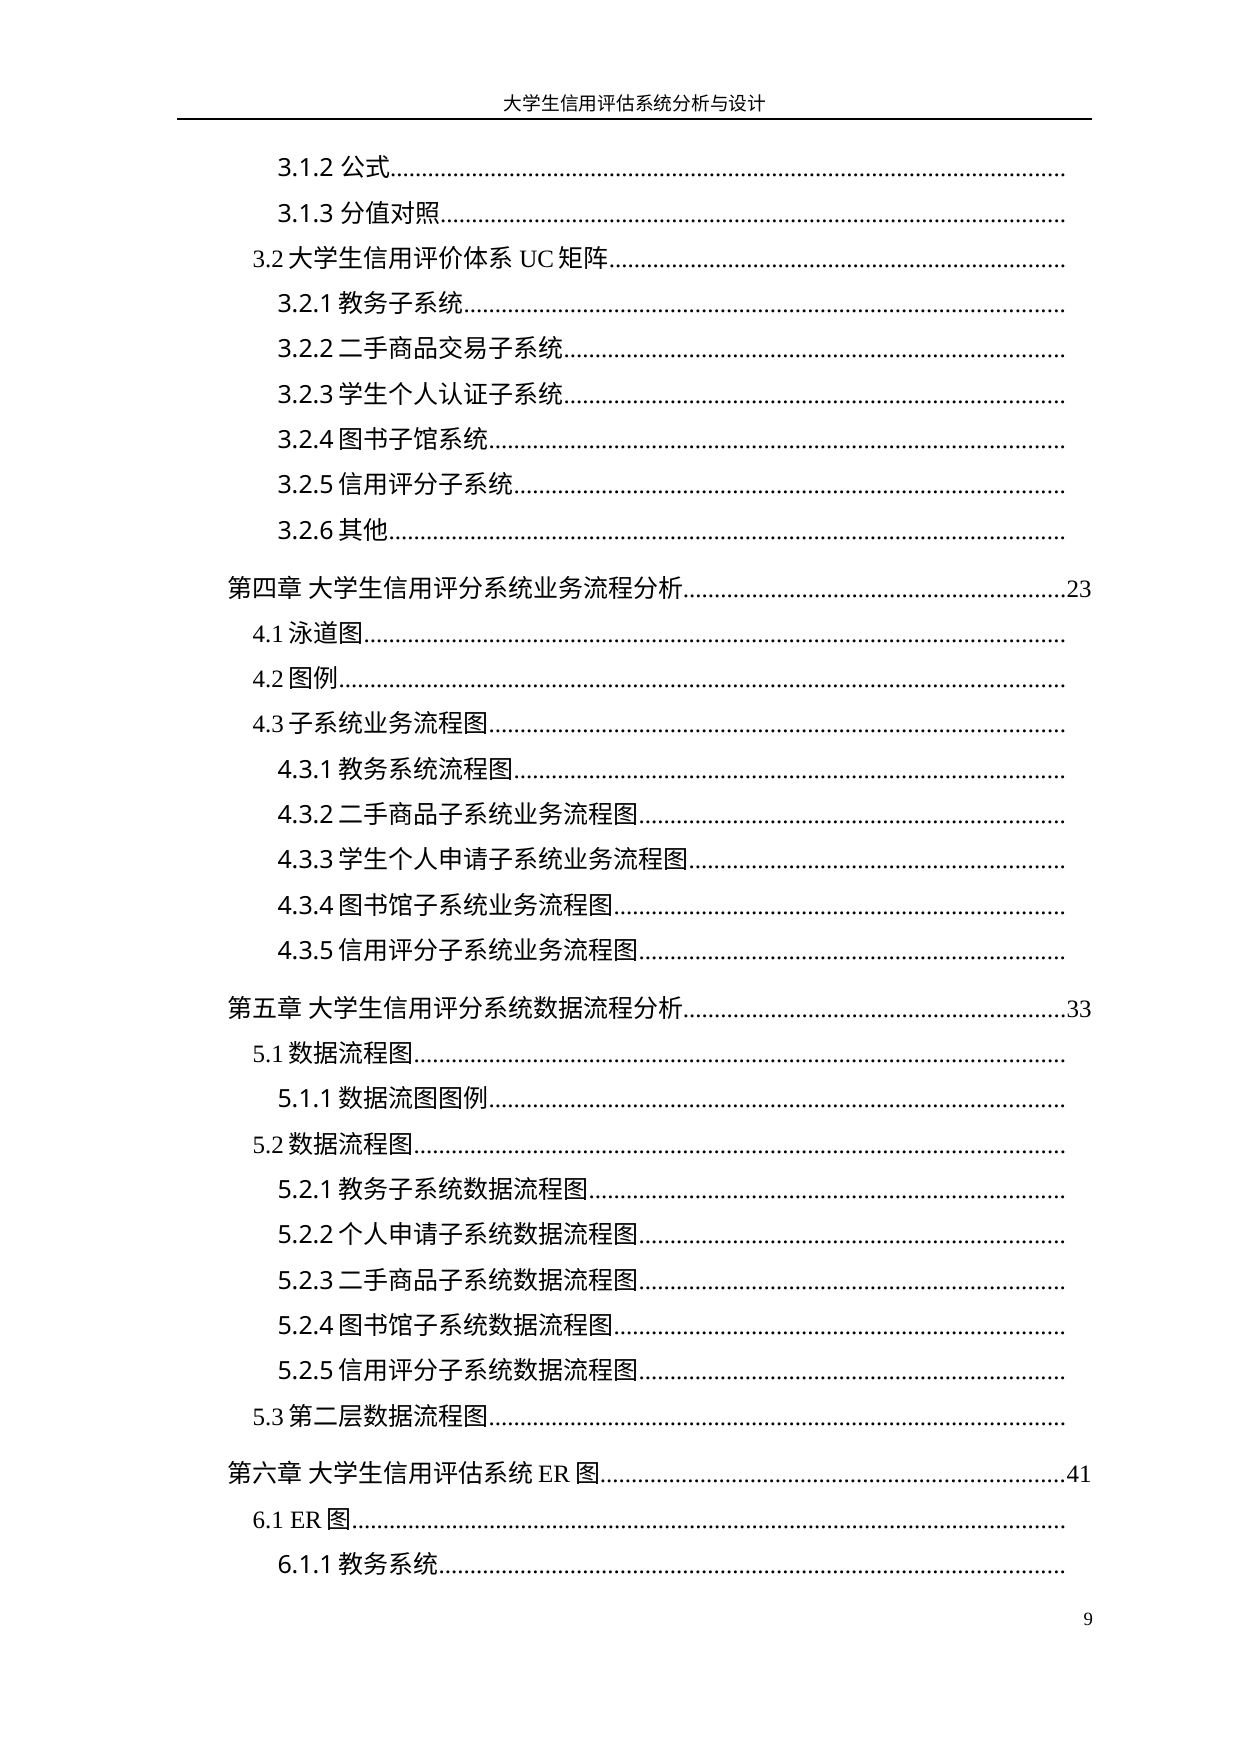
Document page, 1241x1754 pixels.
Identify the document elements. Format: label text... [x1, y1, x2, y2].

text 3.2.5信用评分子系统 22 [277, 465, 1042, 501]
text 3.2.4图书子馆系统 21 [277, 419, 1042, 456]
text 4.3.5信用评分子系统业务流程图 31 [277, 931, 1042, 967]
text 4.3.3学生个人申请子系统业务流程图 29 [277, 840, 1042, 876]
text 5.2.2个人申请子系统数据流程图 35 [277, 1215, 1042, 1251]
text 5.1.1数据流图图例 33 [277, 1079, 1042, 1115]
text 3.1.3 分值对照 15 [277, 193, 1042, 229]
text 5.1数据流程图 33 [252, 1034, 1042, 1070]
text 6.1 ER图 41 [252, 1499, 1042, 1536]
text 第四章 大学生信用评分系统业务流程分析 23 [227, 568, 1092, 604]
text 4.3.2二手商品子系统业务流程图 26 [277, 794, 1042, 831]
text 4.3子系统业务流程图 23 [252, 704, 1042, 740]
text 第五章 大学生信用评分系统数据流程分析 33 [227, 988, 1092, 1024]
text 3.2.3学生个人认证子系统 21 [277, 374, 1042, 411]
text 5.2.3二手商品子系统数据流程图 36 [277, 1260, 1042, 1296]
text 第六章 大学生信用评估系统ER图 41 [227, 1454, 1092, 1490]
text 4.3.1教务系统流程图 23 [277, 749, 1042, 786]
text 5.2.1教务子系统数据流程图 33 [277, 1169, 1042, 1206]
text 3.1.2 公式 15 [277, 148, 1042, 184]
text 3.2.6其他 22 [277, 510, 1042, 546]
text 4.2图例 23 [252, 659, 1042, 695]
text 3.2.1教务子系统 20 [277, 284, 1042, 320]
text 5.2.5信用评分子系统数据流程图 39 [277, 1351, 1042, 1387]
text 3.2.2二手商品交易子系统 21 [277, 329, 1042, 365]
text 5.3第二层数据流程图 39 [252, 1396, 1042, 1432]
text 5.2.4图书馆子系统数据流程图 37 [277, 1306, 1042, 1342]
text 3.2大学生信用评价体系 UC矩阵 20 [252, 238, 1042, 274]
text 4.1泳道图 23 [252, 613, 1042, 649]
text 6.1.1教务系统 41 [277, 1544, 1042, 1581]
text 4.3.4图书馆子系统业务流程图 30 [277, 885, 1042, 921]
text 5.2数据流程图 33 [252, 1124, 1042, 1161]
